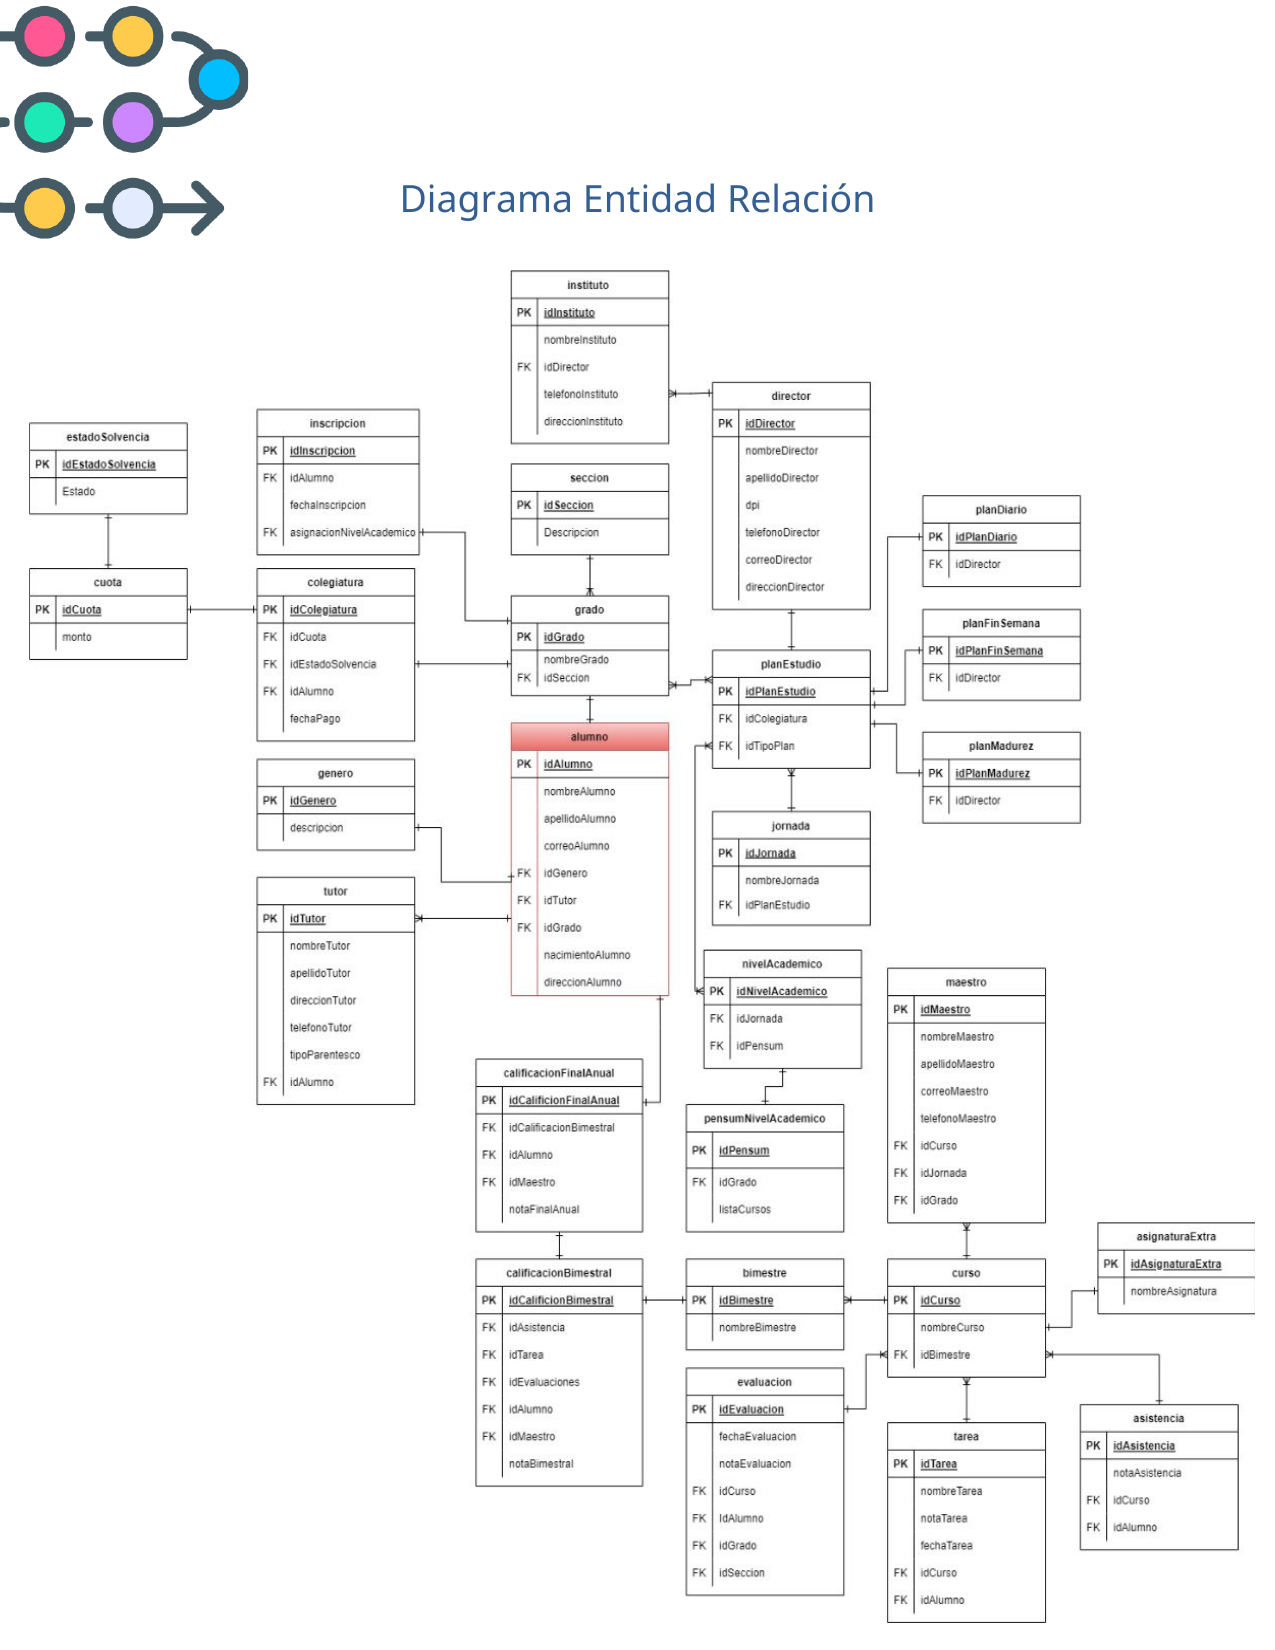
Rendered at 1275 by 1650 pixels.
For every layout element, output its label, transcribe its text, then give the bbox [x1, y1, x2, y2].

subtitle Diagrama Entidad Relación [177, 173, 1098, 224]
picture [0, 0, 1255, 1623]
